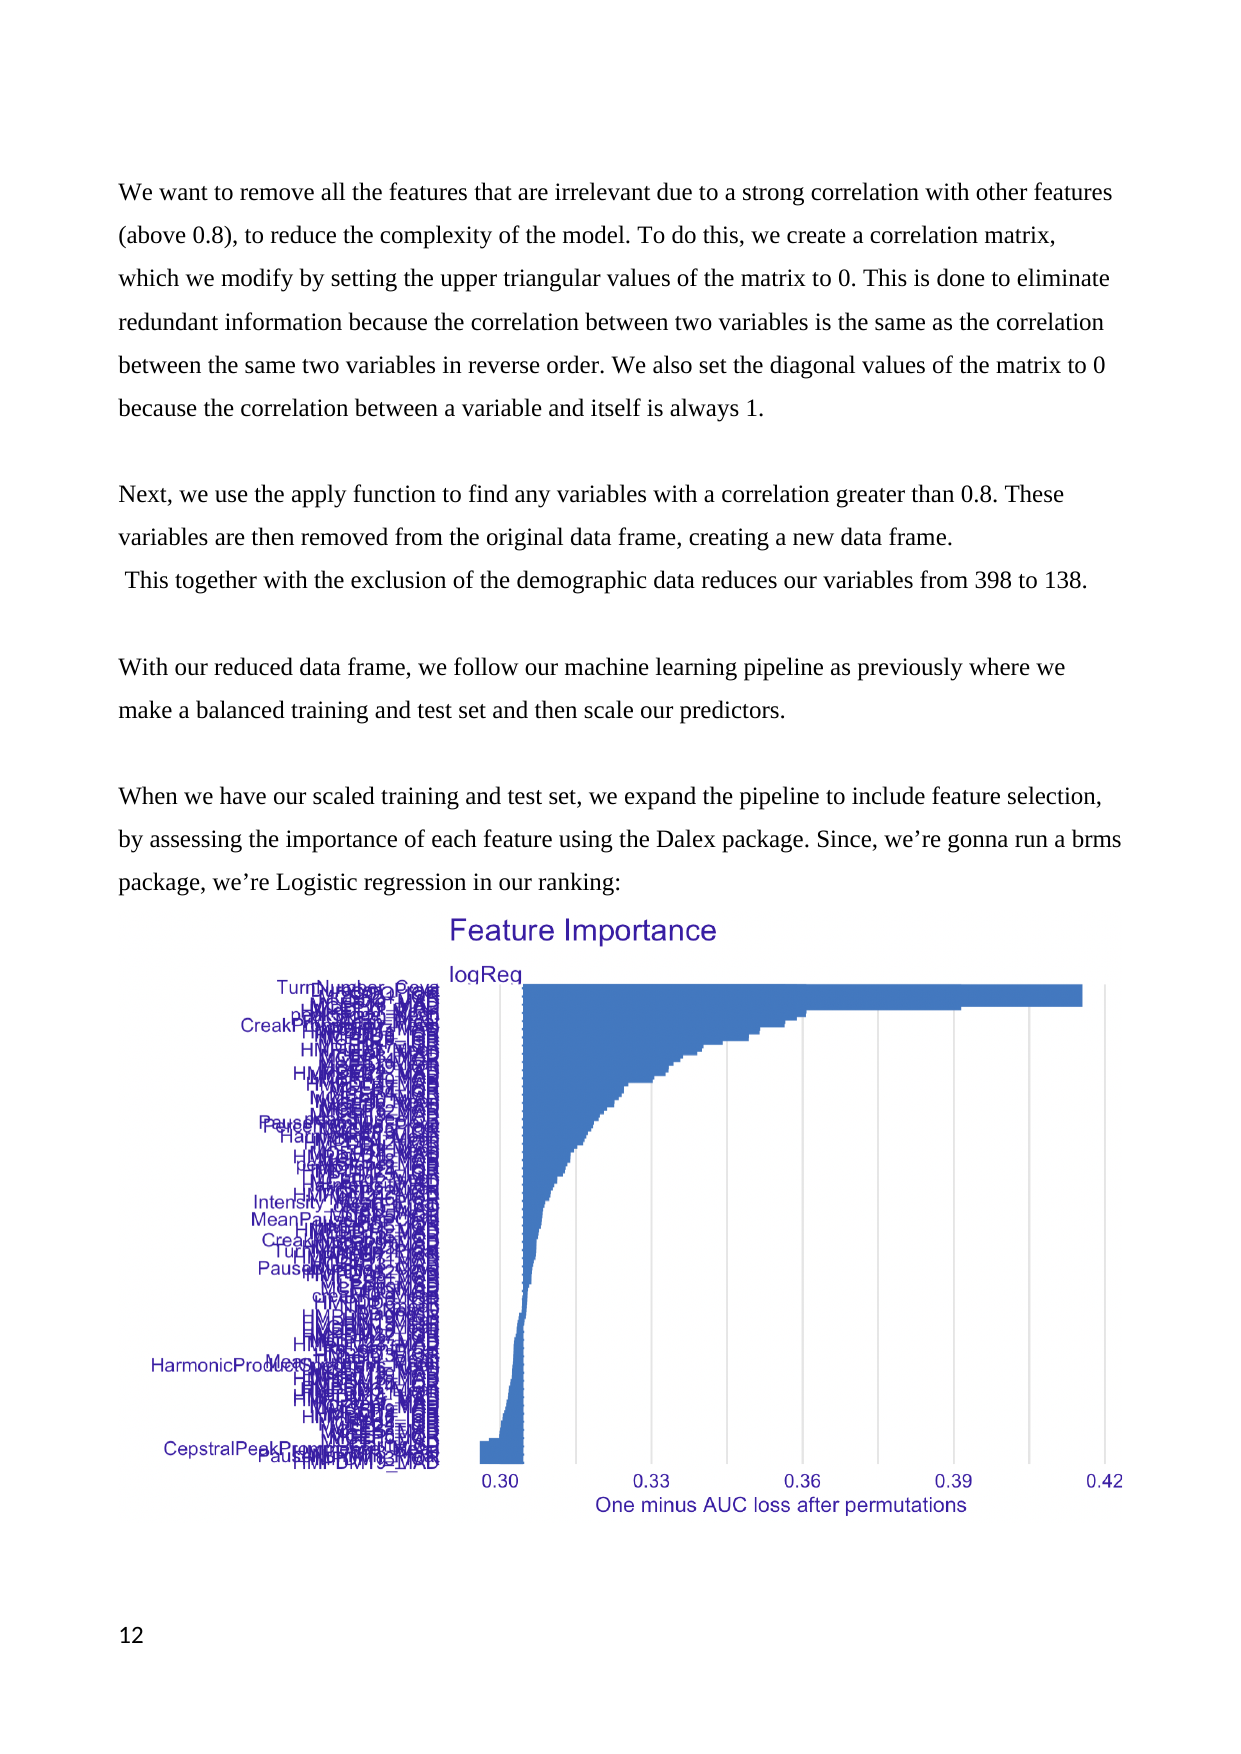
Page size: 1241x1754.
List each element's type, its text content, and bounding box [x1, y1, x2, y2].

text When we have our scaled training and test set, we expand the pipeline to include feature selection, by assessing the importance of each feature using the Dalex package. Since, we’re gonna run a brms package, we’re Logistic regression in our ranking: [118, 781, 1122, 896]
text Next, we use the apply function to find any variables with a correlation greater than 0.8. These variables are then removed from the original data frame, creating a new data frame. [118, 479, 1122, 551]
text This together with the exclusion of the demographic data reduces our variables from 398 to 138. [118, 565, 1122, 594]
text With our reduced data frame, we follow our machine learning pipeline as previously where we make a balanced training and test set and then scale our predictors. [118, 652, 1122, 723]
text We want to remove all the features that are irrelevant due to a strong correlation with other features (above 0.8), to reduce the complexity of the model. To do this, we create a correlation matrix, which we modify by setting the upper triangular values of the matrix to 0. This is done to eliminate redundant information because the correlation between two variables is the same as the correlation between the same two variables in reverse order. We also set the diagonal values of the matrix to 0 because the correlation between a variable and itself is always 1. [118, 177, 1122, 422]
picture [118, 910, 1123, 1523]
